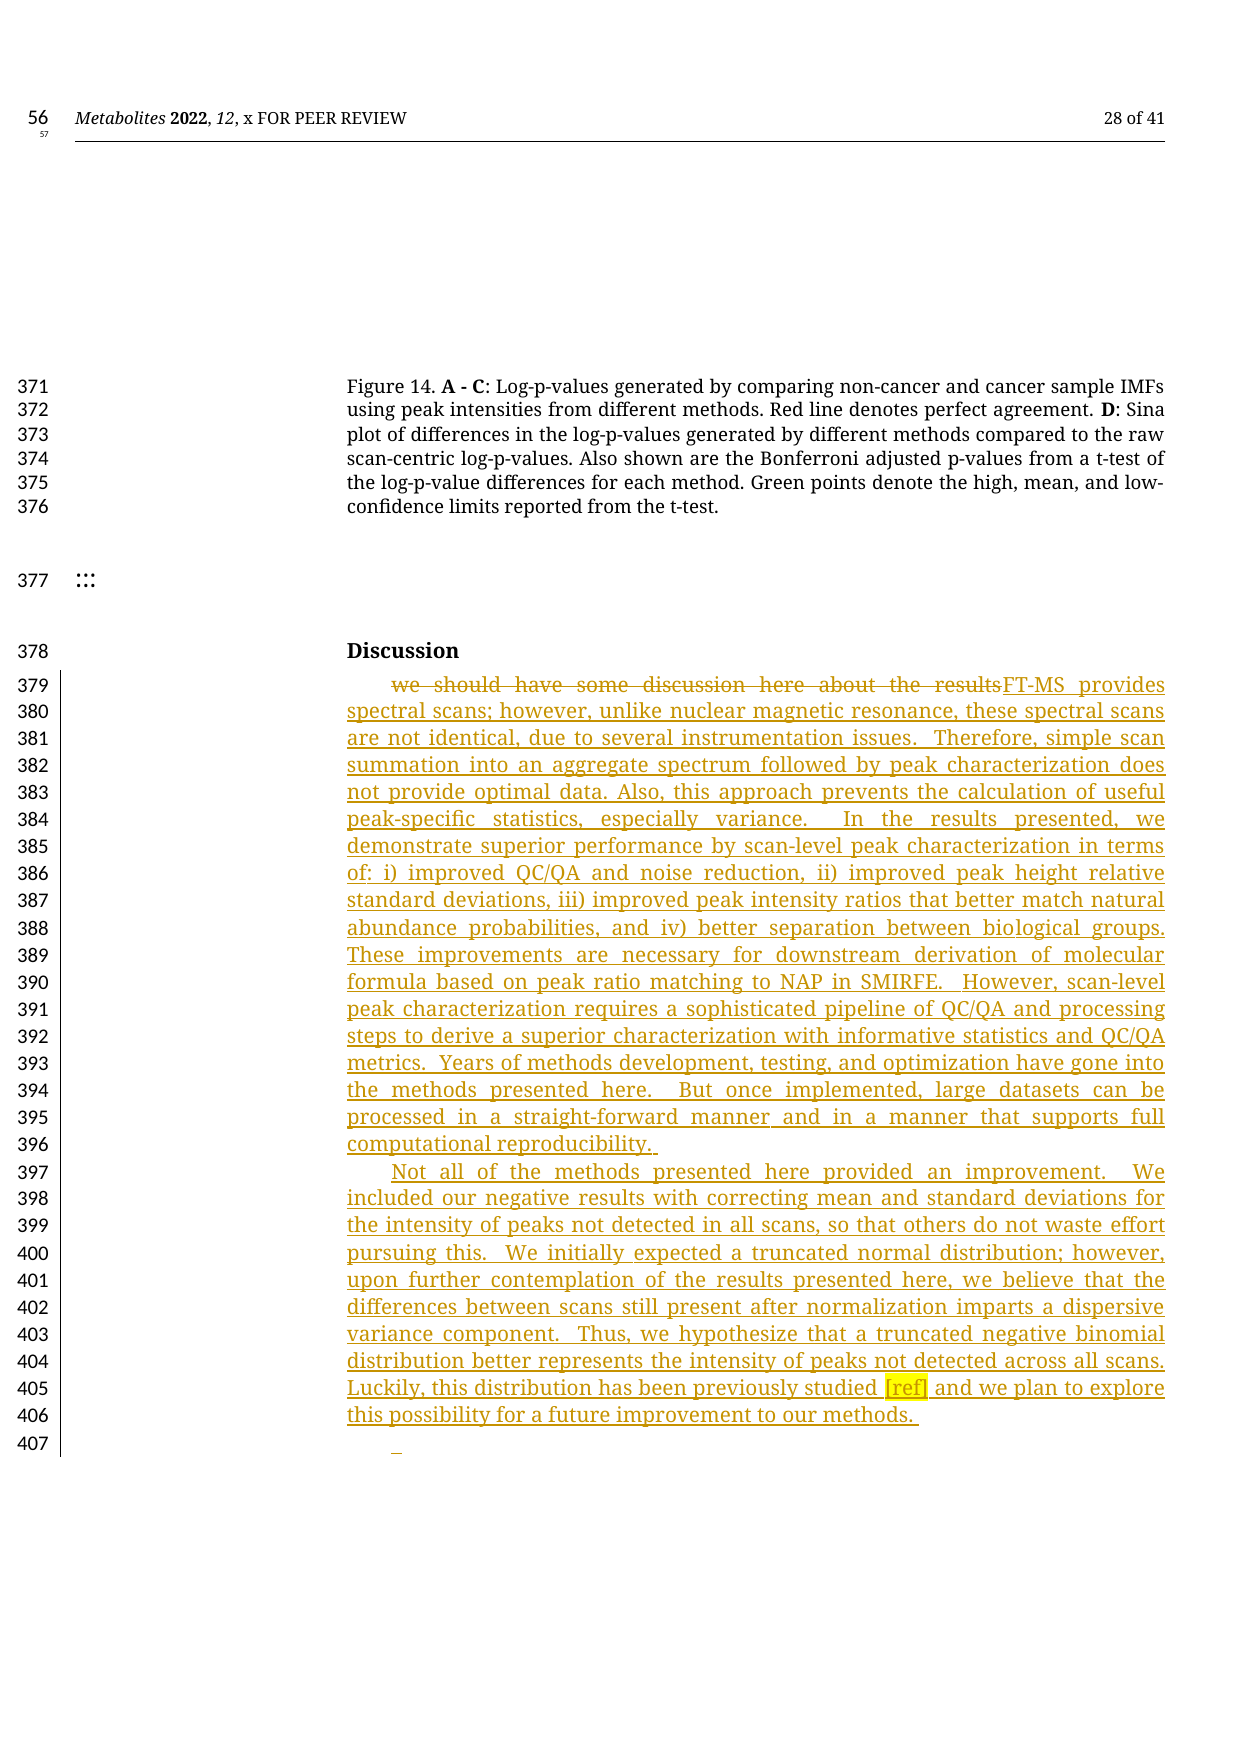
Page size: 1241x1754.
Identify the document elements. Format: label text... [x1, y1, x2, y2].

text Figure 14. A - C: Log-p-values generated by comparing non-cancer and cancer sample IMFs using peak intensities from different methods. Red line denotes perfect agreement. D: Sina plot of differences in the log-p-values generated by different methods compared to the raw scan-centric log-p-values. Also shown are the Bonferroni adjusted p-values from a t-test of the log-p-value differences for each method. Green points denote the high, mean, and low-confidence limits reported from the t-test. [347, 374, 1165, 519]
subtitle Discussion [347, 637, 1165, 664]
text ::: [75, 544, 1165, 612]
